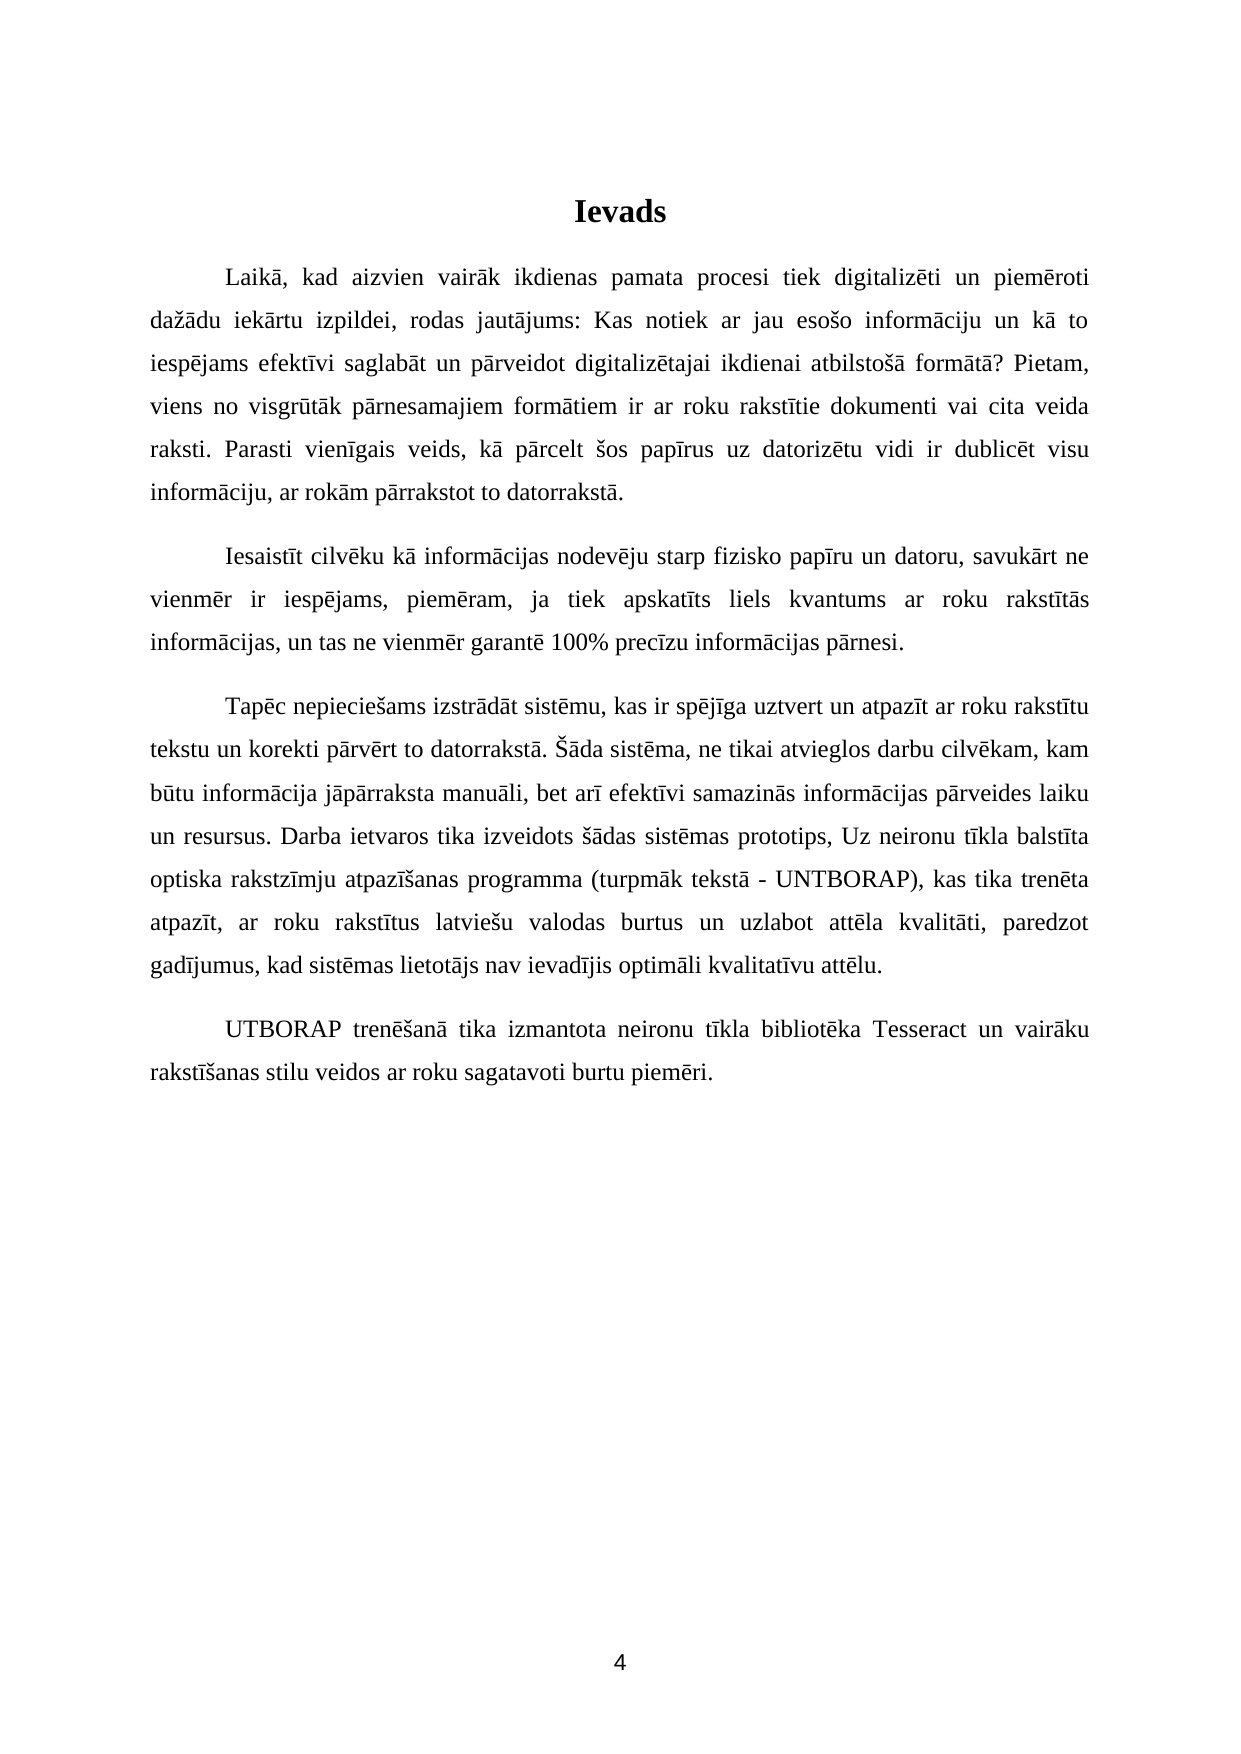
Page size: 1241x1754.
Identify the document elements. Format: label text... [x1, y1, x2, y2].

text UTBORAP trenēšanā tika izmantota neironu tīkla bibliotēka Tesseract un vairāku rakstīšanas stilu veidos ar roku sagatavoti burtu piemēri. [150, 1014, 1090, 1086]
text Iesaistīt cilvēku kā informācijas nodevēju starp fizisko papīru un datoru, savukārt ne vienmēr ir iespējams, piemēram, ja tiek apskatīts liels kvantums ar roku rakstītās informācijas, un tas ne vienmēr garantē 100% precīzu informācijas pārnesi. [150, 541, 1090, 656]
text Laikā, kad aizvien vairāk ikdienas pamata procesi tiek digitalizēti un piemēroti dažādu iekārtu izpildei, rodas jautājums: Kas notiek ar jau esošo informāciju un kā to iespējams efektīvi saglabāt un pārveidot digitalizētajai ikdienai atbilstošā formātā? Pietam, viens no visgrūtāk pārnesamajiem formātiem ir ar roku rakstītie dokumenti vai cita veida raksti. Parasti vienīgais veids, kā pārcelt šos papīrus uz datorizētu vidi ir dublicēt visu informāciju, ar rokām pārrakstot to datorrakstā. [150, 262, 1090, 506]
text Tapēc nepieciešams izstrādāt sistēmu, kas ir spējīga uztvert un atpazīt ar roku rakstītu tekstu un korekti pārvērt to datorrakstā. Šāda sistēma, ne tikai atvieglos darbu cilvēkam, kam būtu informācija jāpārraksta manuāli, bet arī efektīvi samazinās informācijas pārveides laiku un resursus. Darba ietvaros tika izveidots šādas sistēmas prototips, Uz neironu tīkla balstīta optiska rakstzīmju atpazīšanas programma (turpmāk tekstā - UNTBORAP), kas tika trenēta atpazīt, ar roku rakstītus latviešu valodas burtus un uzlabot attēla kvalitāti, paredzot gadījumus, kad sistēmas lietotājs nav ievadījis optimāli kvalitatīvu attēlu. [150, 691, 1090, 979]
subtitle Ievads [150, 192, 1090, 230]
